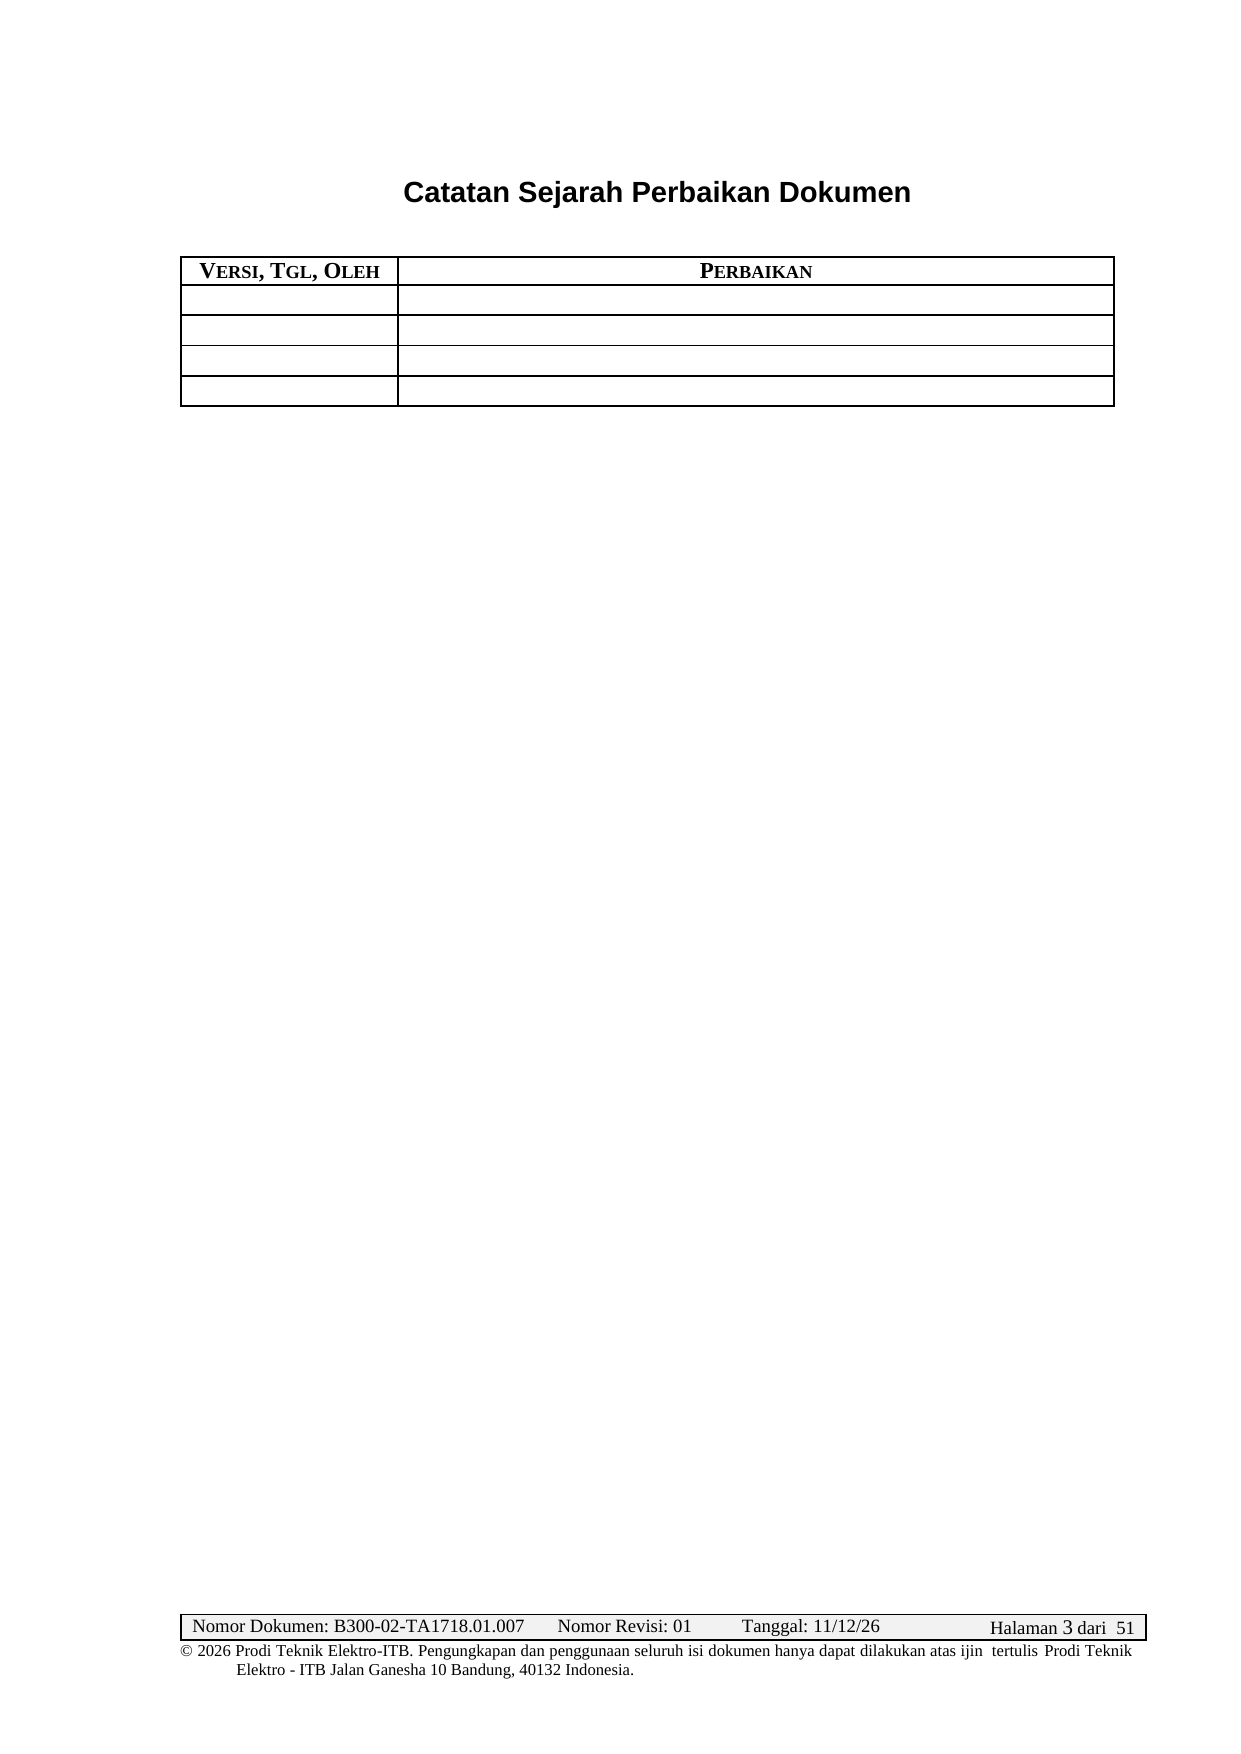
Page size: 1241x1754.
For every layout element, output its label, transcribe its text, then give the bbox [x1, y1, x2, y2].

table_cell [399, 286, 1113, 314]
table_cell [399, 377, 1113, 405]
table_header Versi, Tgl, Oleh [182, 258, 397, 284]
subtitle Catatan Sejarah Perbaikan Dokumen [225, 175, 1090, 208]
table_cell [182, 346, 397, 375]
table_cell [182, 377, 397, 405]
table_cell [182, 286, 397, 314]
table_cell [399, 346, 1113, 375]
table_header Perbaikan [399, 258, 1113, 284]
table_cell [399, 316, 1113, 344]
table_cell [182, 316, 397, 344]
